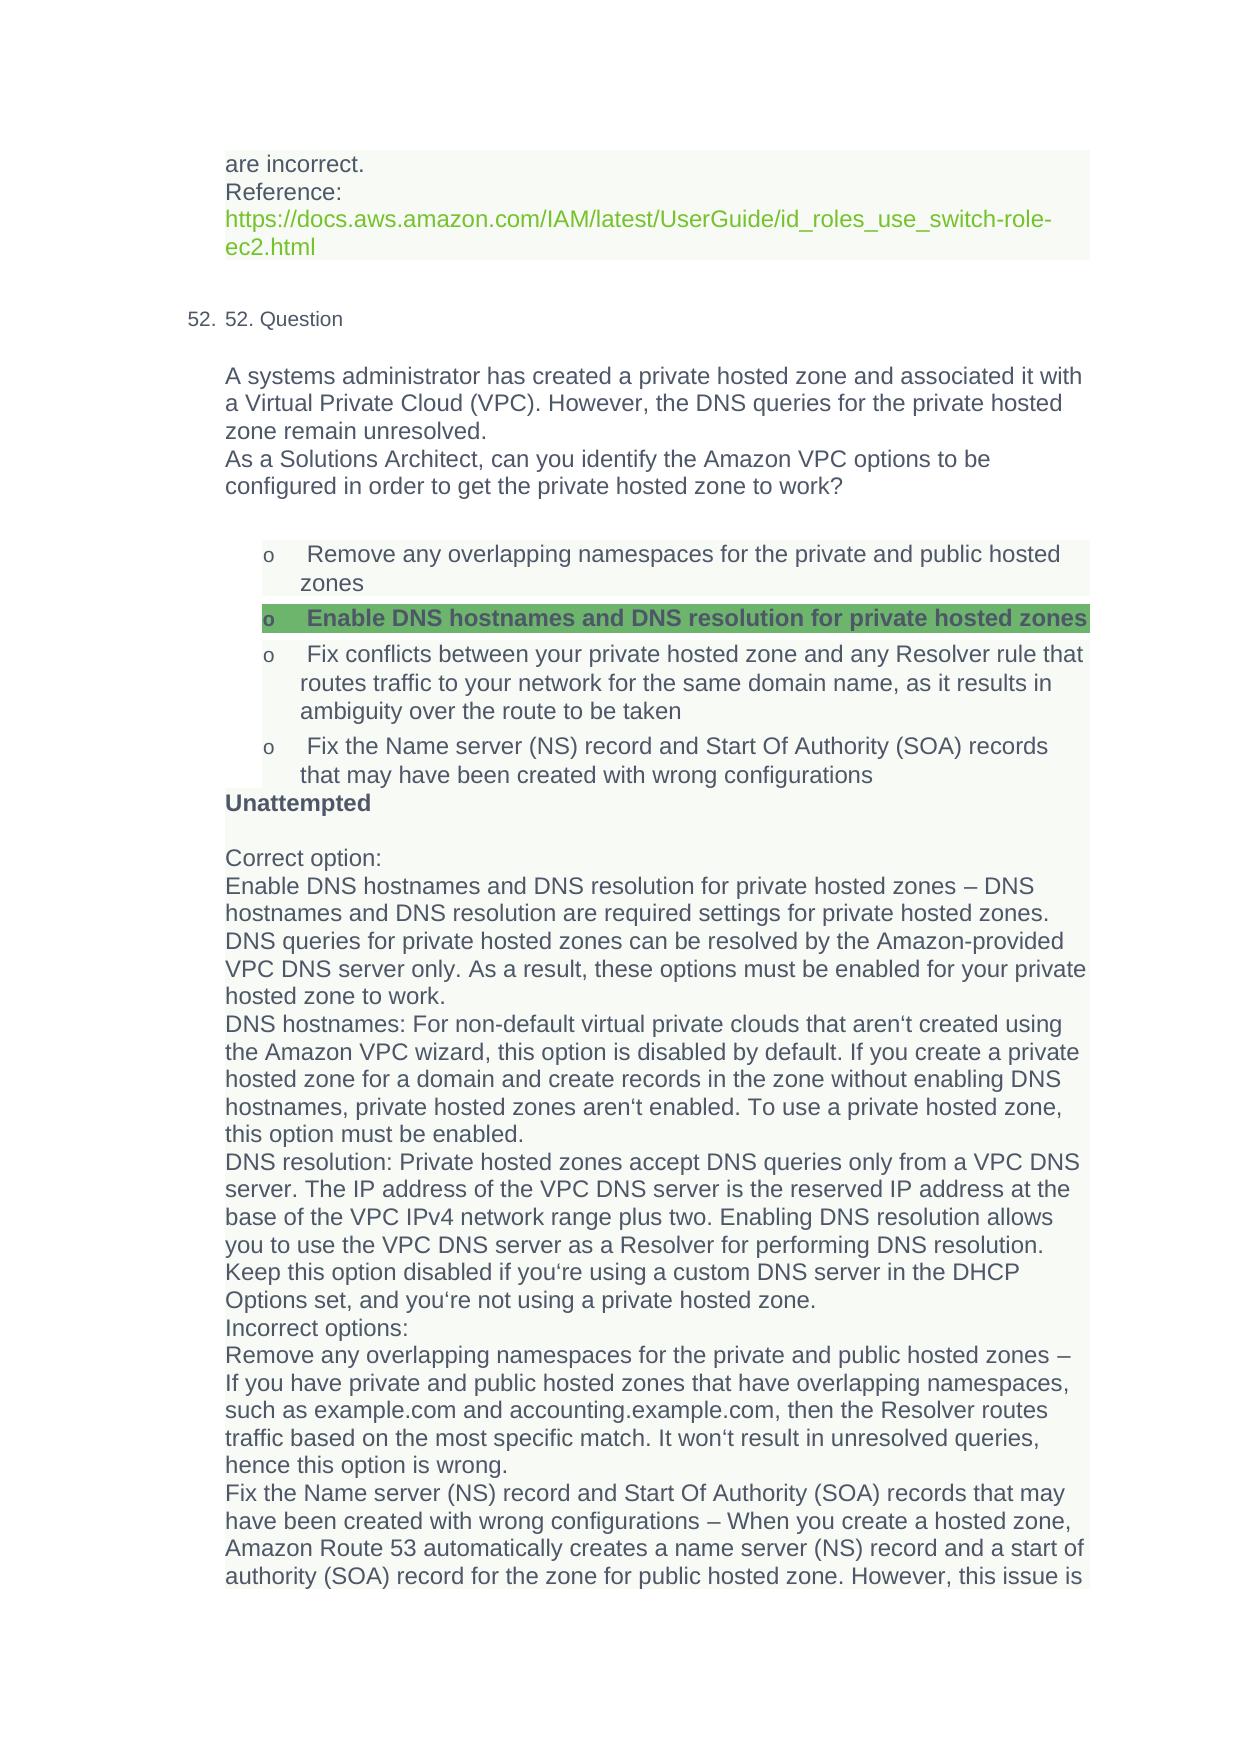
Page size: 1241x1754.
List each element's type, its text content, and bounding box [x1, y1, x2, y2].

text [225, 844, 1090, 1589]
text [225, 150, 1090, 260]
list Remove any overlapping namespaces for the private and public hosted zones [262, 540, 1090, 596]
list Enable DNS hostnames and DNS resolution for private hosted zones [262, 604, 1090, 633]
list Fix the Name server (NS) record and Start Of Authority (SOA) records that may have been created with wrong configurations [262, 732, 1090, 788]
text Unattempted [225, 788, 1090, 844]
list Fix conflicts between your private hosted zone and any Resolver rule that routes traffic to your network for the same domain name, as it results in ambiguity over the route to be taken [262, 640, 1090, 724]
list 52. Question [187, 300, 1090, 330]
text A systems administrator has created a private hosted zone and associated it with a Virtual Private Cloud (VPC). However, the DNS queries for the private hosted zone remain unresolved. As a Solutions Architect, can you identify the Amazon VPC options to be configured in order to get the private hosted zone to work? [225, 362, 1090, 500]
